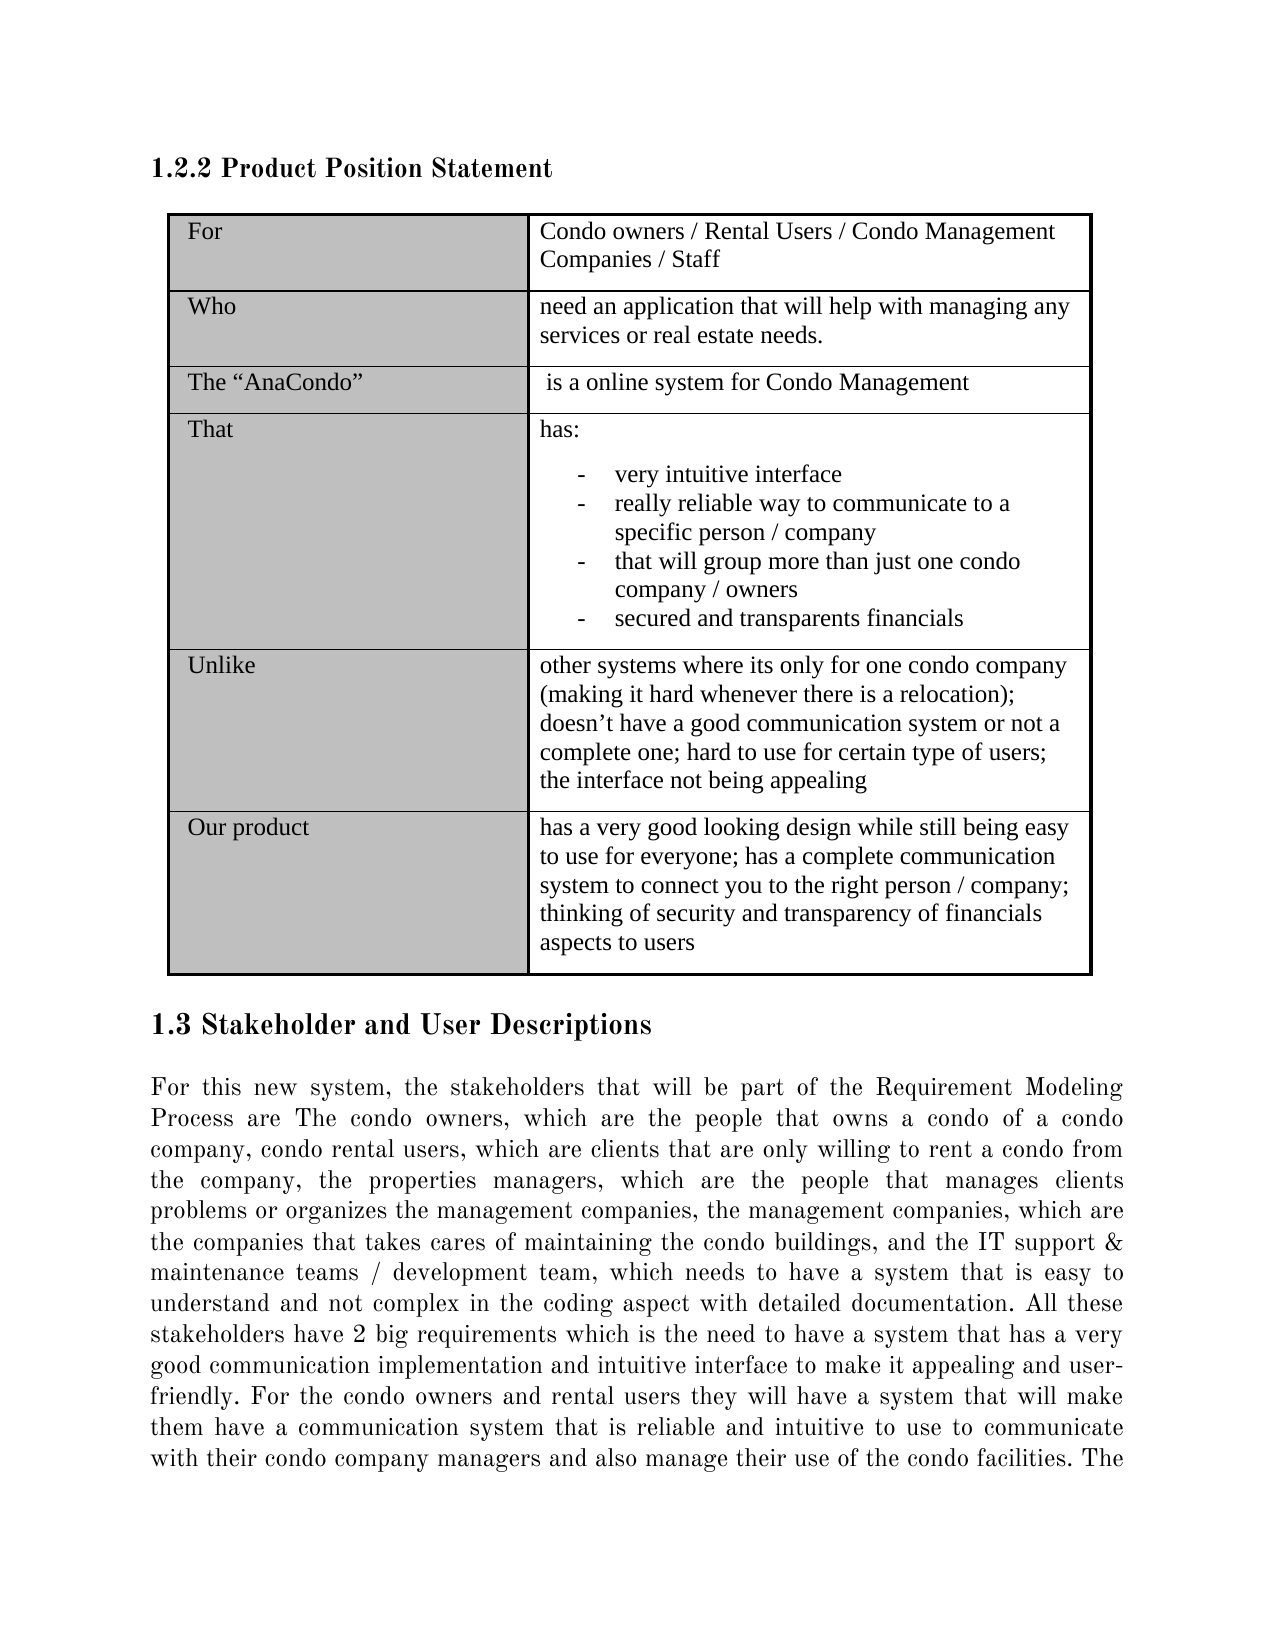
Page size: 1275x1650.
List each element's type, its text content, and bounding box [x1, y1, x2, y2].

table_cell Who [170, 292, 527, 366]
table_cell need an application that will help with managing any services or real estate needs. [530, 292, 1089, 366]
subtitle 1.2.2 Product Position Statement [150, 150, 1125, 183]
table_cell That [170, 414, 527, 649]
table_cell The “AnaCondo” [170, 367, 527, 413]
table_cell Unlike [170, 650, 527, 811]
table_cell other systems where its only for one condo company (making it hard whenever there is a relocation); doesn’t have a good communication system or not a complete one; hard to use for certain type of users; the interface not being appealing [530, 650, 1089, 811]
table_header Condo owners / Rental Users / Condo Management Companies / Staff [530, 216, 1089, 290]
table_cell has: very intuitive interface really reliable way to communicate to a specific person / company that will group more than just one condo company / owners secured and transparents financials [530, 414, 1089, 649]
table_header For [170, 216, 527, 290]
table_cell Our product [170, 812, 527, 973]
table_cell is a online system for Condo Management [530, 367, 1089, 413]
table_cell has a very good looking design while still being easy to use for everyone; has a complete communication system to connect you to the right person / company; thinking of security and transparency of financials aspects to users [530, 812, 1089, 973]
subtitle 1.3 Stakeholder and User Descriptions [150, 1005, 1125, 1041]
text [150, 1070, 1125, 1472]
